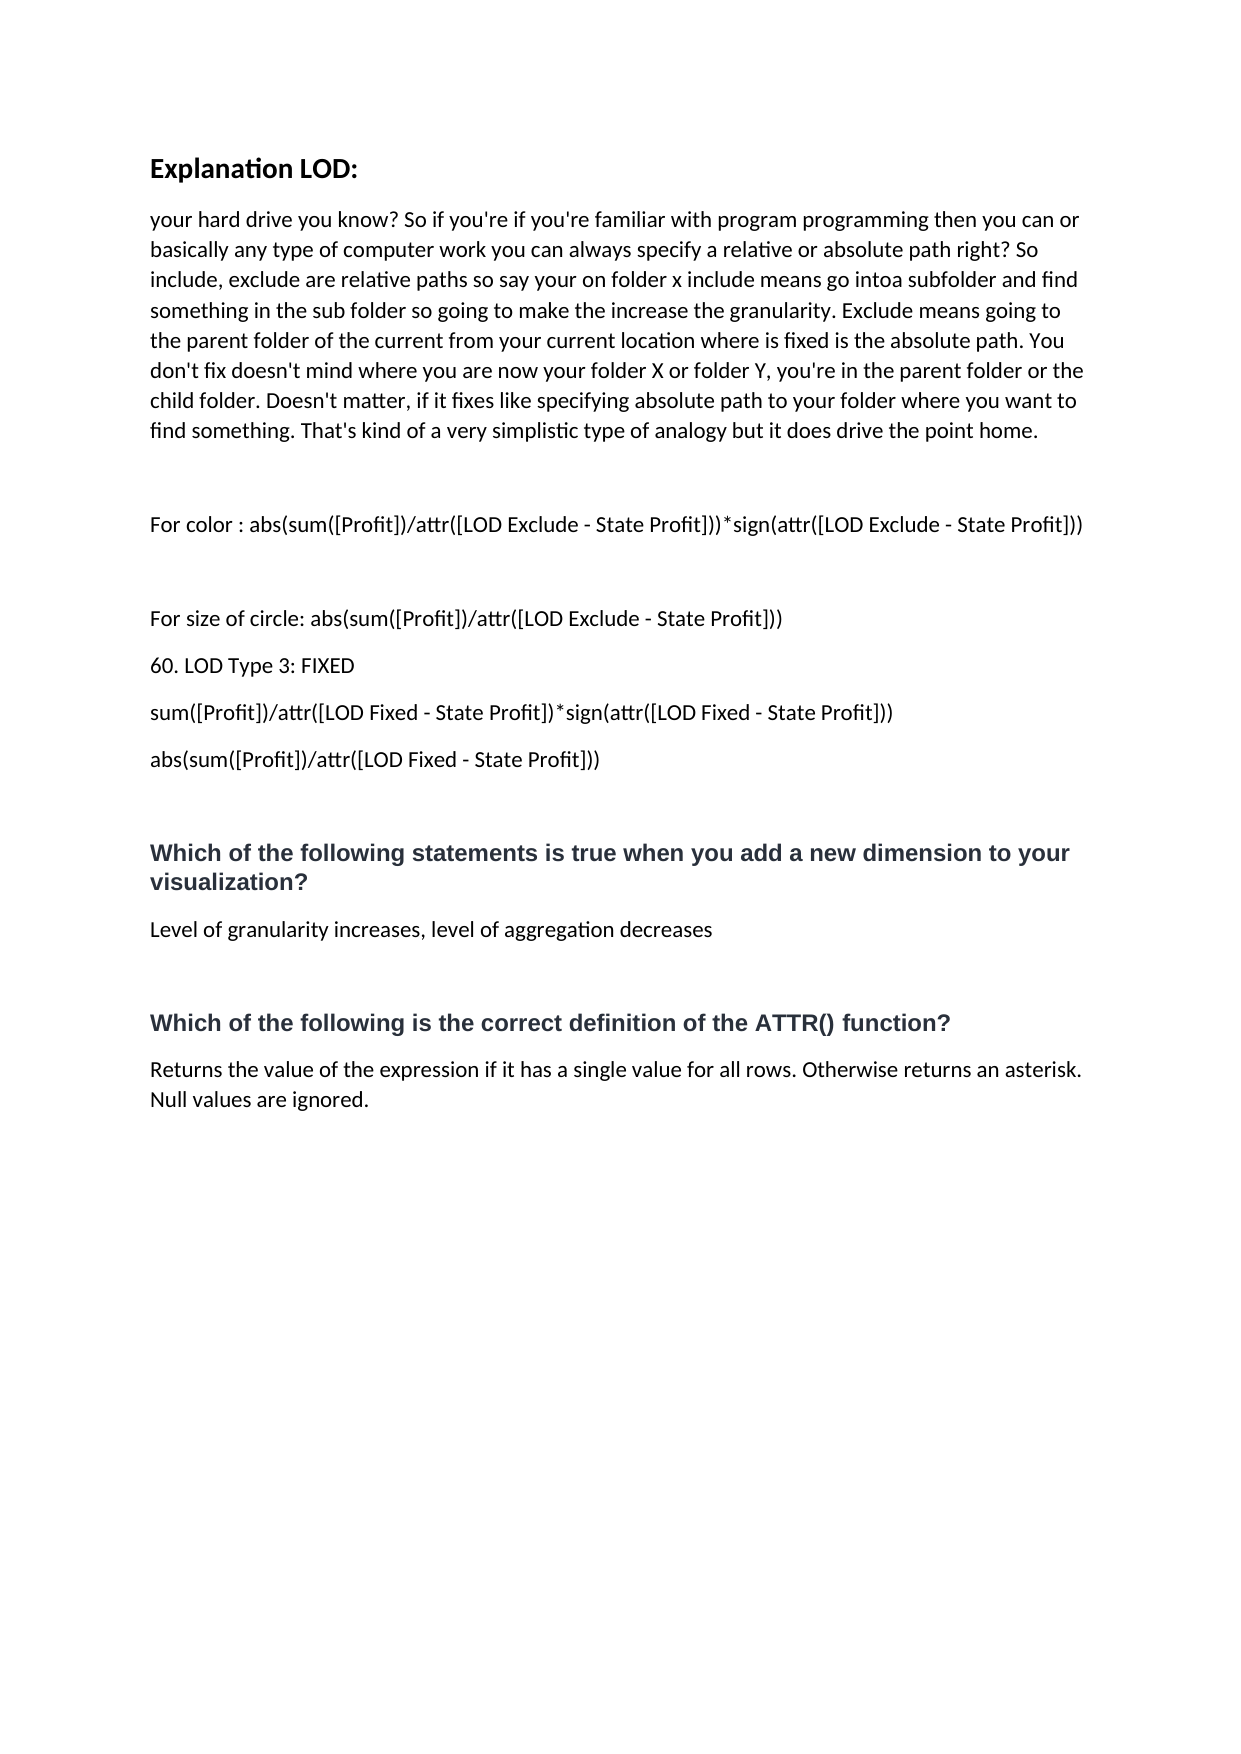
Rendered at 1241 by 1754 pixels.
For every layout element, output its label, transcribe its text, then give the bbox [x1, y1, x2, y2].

text Which of the following is the correct definition of the ATTR() function? [150, 1008, 1090, 1036]
text abs(sum([Profit])/attr([LOD Fixed - State Profit])) [150, 745, 1090, 773]
text For size of circle: abs(sum([Profit])/attr([LOD Exclude - State Profit])) [150, 604, 1090, 632]
text For color : abs(sum([Profit])/attr([LOD Exclude - State Profit]))*sign(attr([LOD Exclude - State Profit])) [150, 510, 1090, 538]
text Level of granularity increases, level of aggregation decreases [150, 915, 1090, 943]
text Which of the following statements is true when you add a new dimension to your visualization? [150, 838, 1090, 896]
text sum([Profit])/attr([LOD Fixed - State Profit])*sign(attr([LOD Fixed - State Profit])) [150, 698, 1090, 726]
text Returns the value of the expression if it has a single value for all rows. Otherwise returns an asterisk. Null values are ignored. [150, 1055, 1090, 1113]
text 60. LOD Type 3: FIXED [150, 651, 1090, 679]
text your hard drive you know? So if you're if you're familiar with program programming then you can or basically any type of computer work you can always specify a relative or absolute path right? So include, exclude are relative paths so say your on folder x include means go intoa subfolder and find something in the sub folder so going to make the increase the granularity. Exclude means going to the parent folder of the current from your current location where is fixed is the absolute path. You don't fix doesn't mind where you are now your folder X or folder Y, you're in the parent folder or the child folder. Doesn't matter, if it fixes like specifying absolute path to your folder where you want to find something. That's kind of a very simplistic type of analogy but it does drive the point home. [150, 205, 1090, 444]
text Explanation LOD: [150, 150, 1090, 186]
